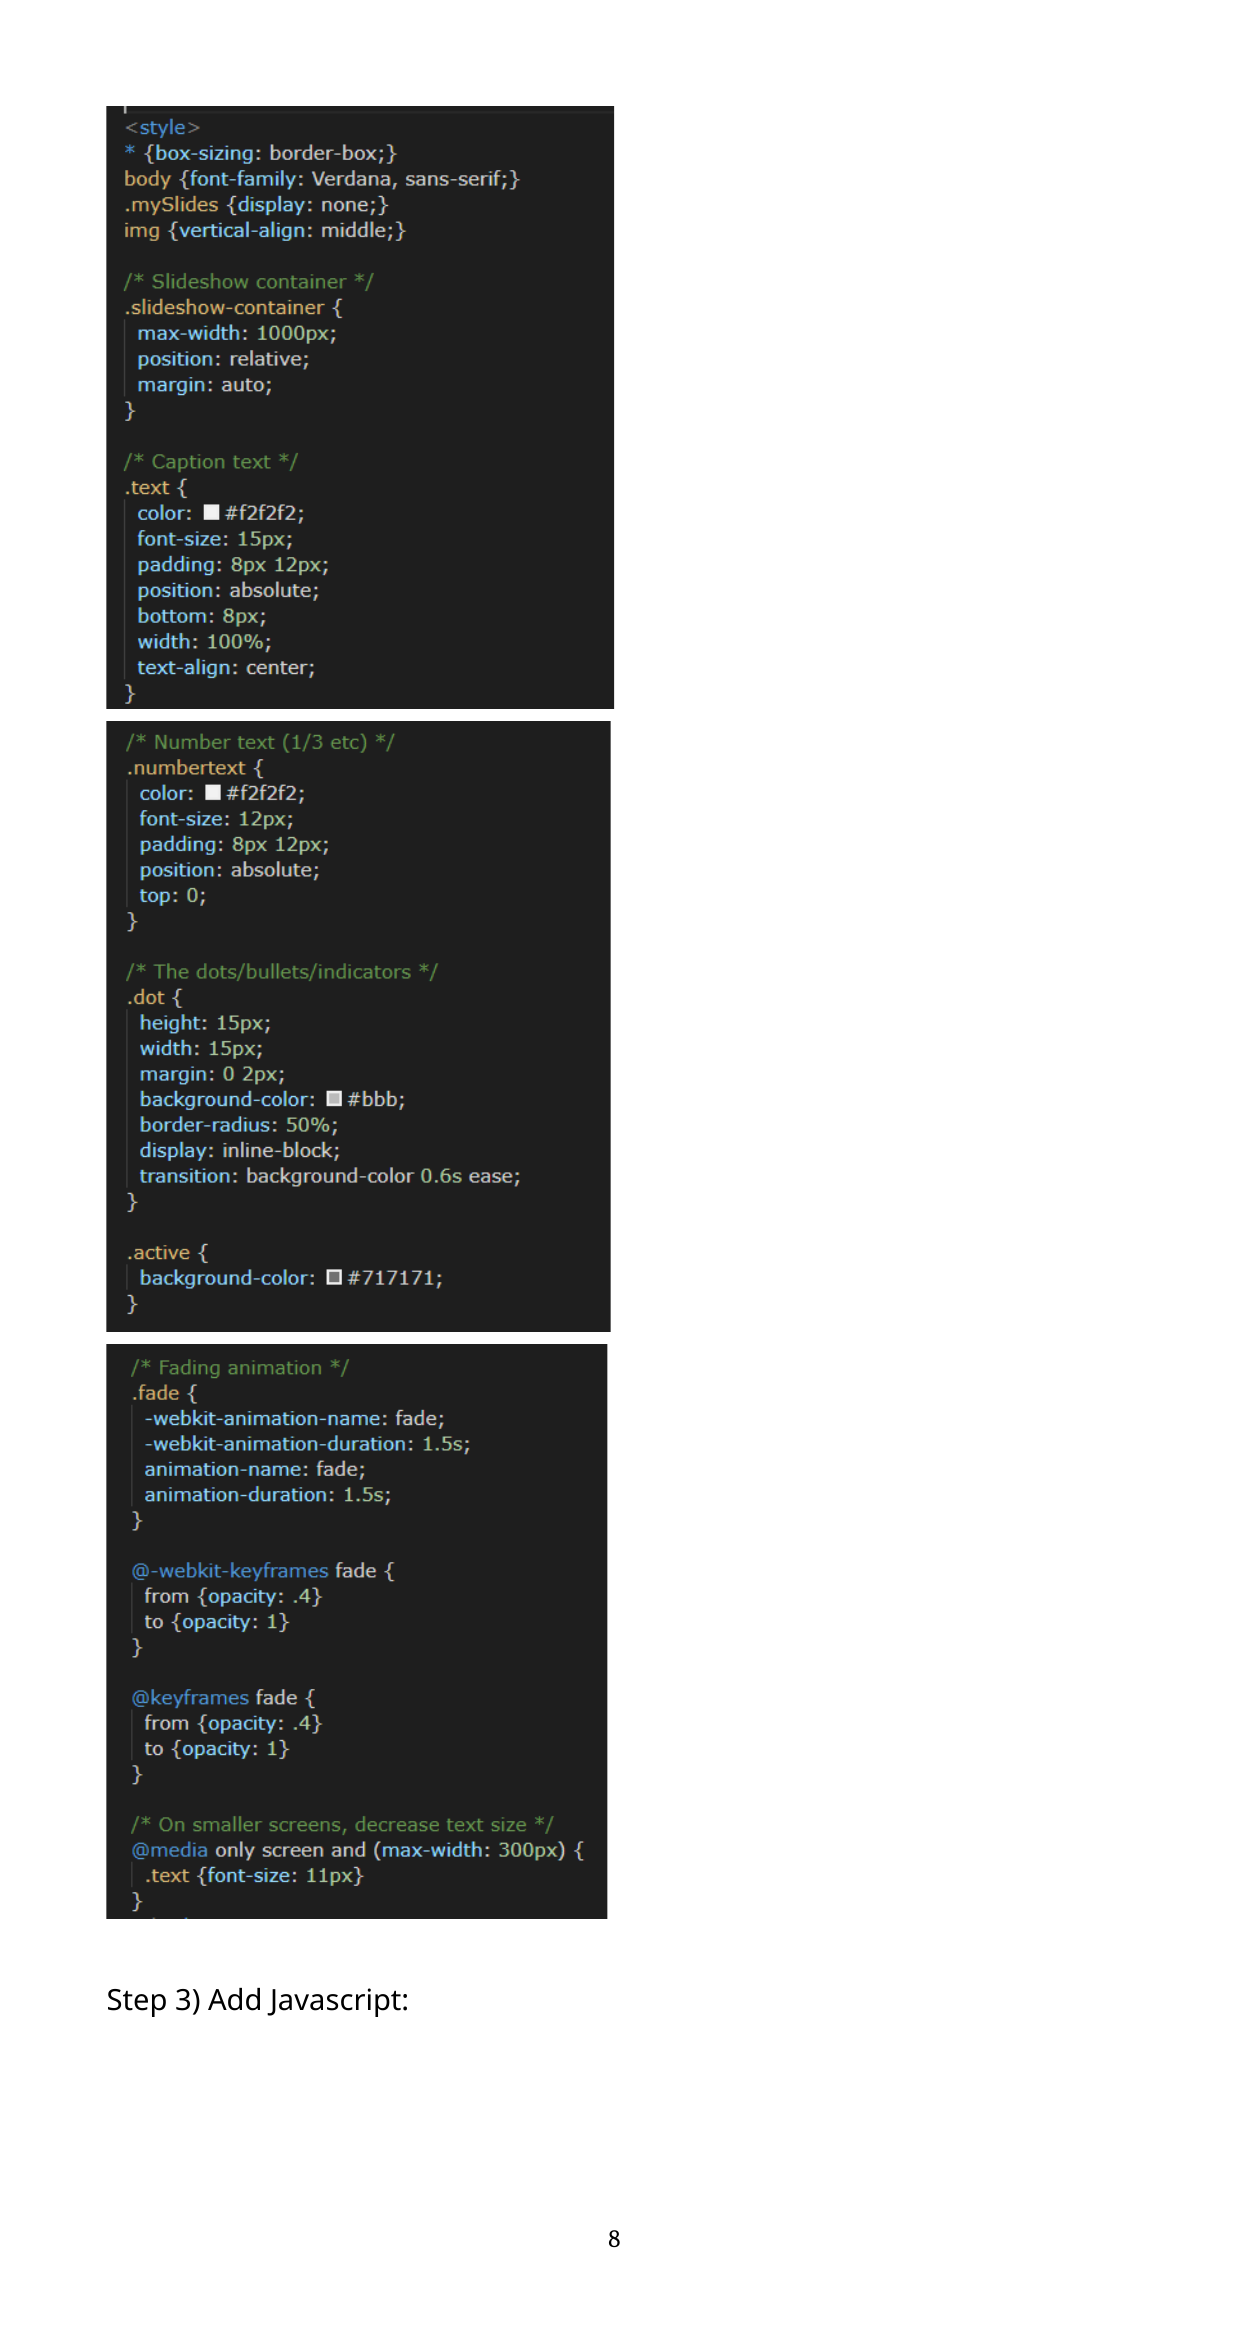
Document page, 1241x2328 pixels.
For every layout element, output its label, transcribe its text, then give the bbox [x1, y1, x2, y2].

picture [106, 106, 615, 709]
picture [106, 1344, 608, 1919]
text Step 3) Add Javascript: [106, 1979, 1122, 2019]
picture [106, 721, 611, 1332]
